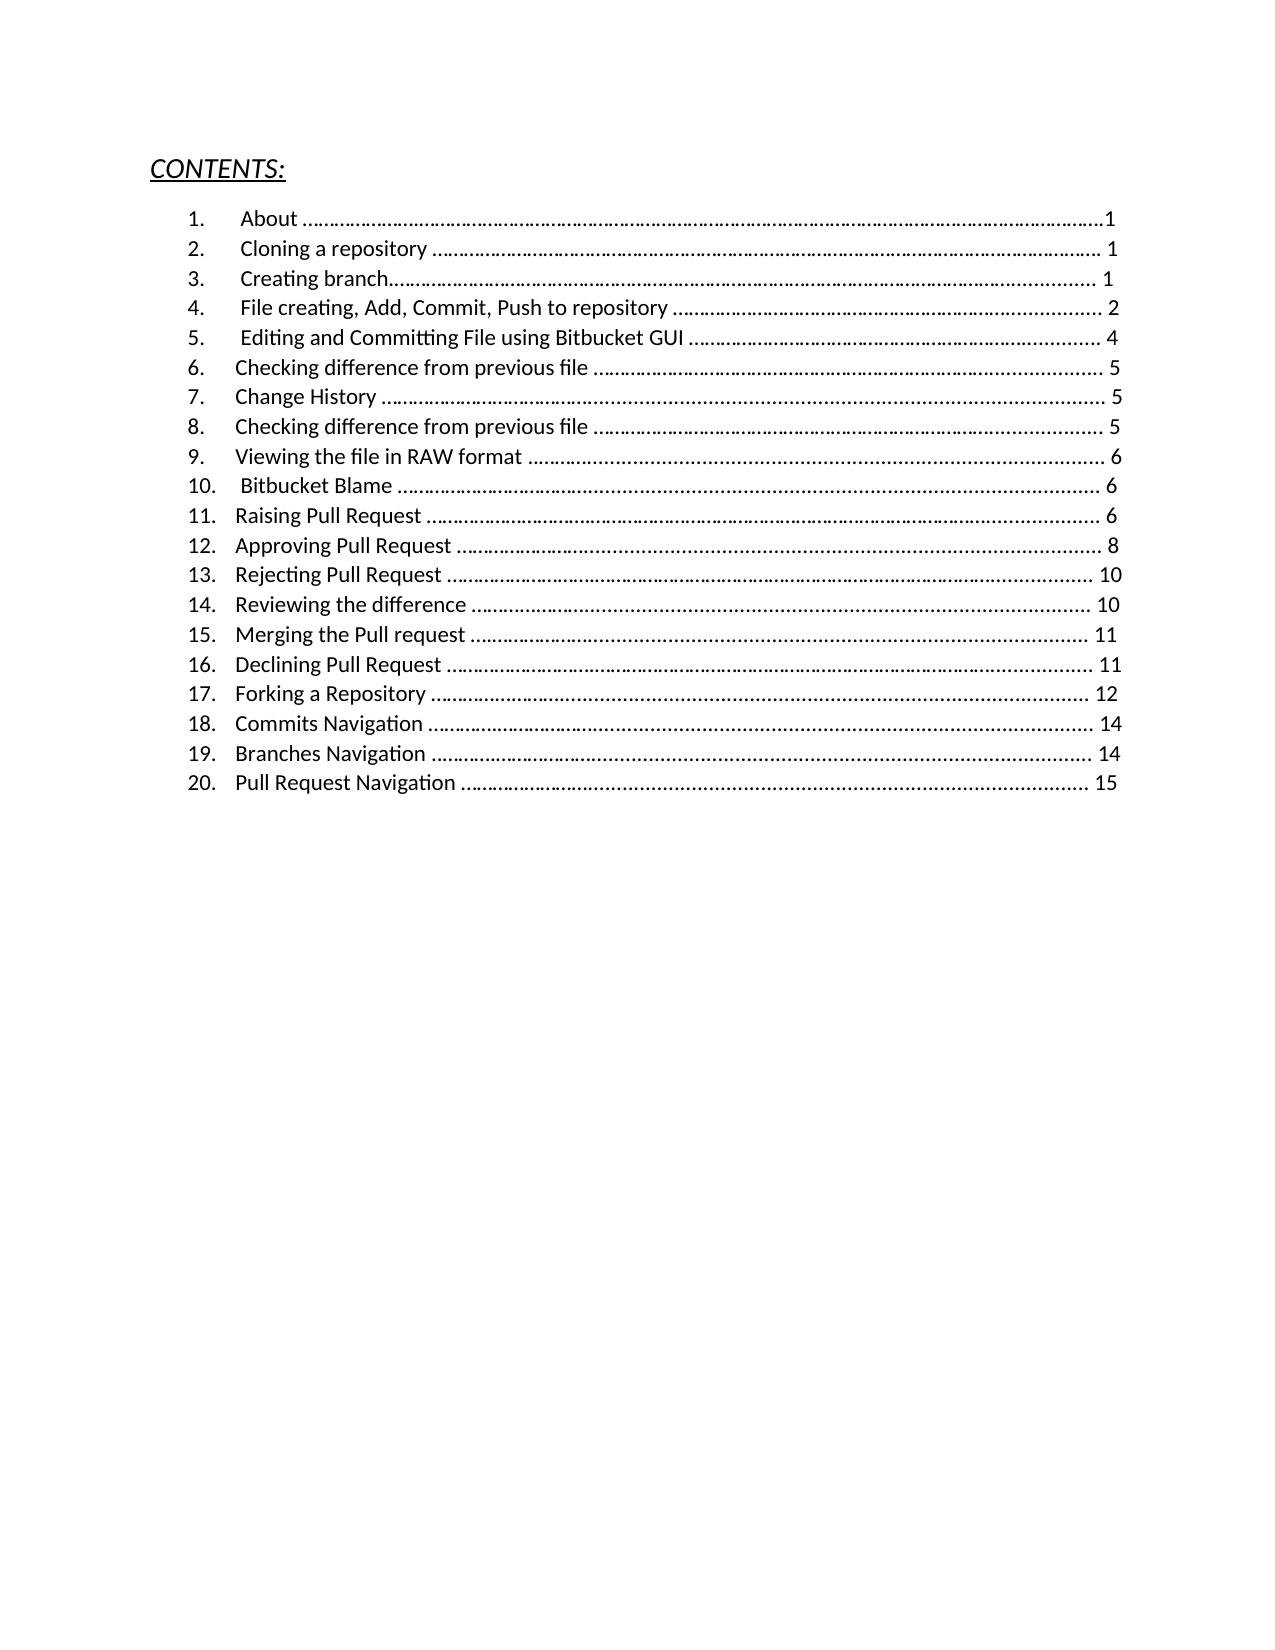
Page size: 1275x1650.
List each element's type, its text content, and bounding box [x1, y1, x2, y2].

list Bitbucket Blame ………………………………......................................................................................... 6 [187, 472, 1125, 499]
list Branches Navigation ..……….………………....................................................................................... 14 [187, 739, 1125, 767]
list Viewing the file in RAW format ..……….......................................................................................... 6 [187, 442, 1125, 470]
list Forking a Repository …………...………............................................................................................ 12 [187, 679, 1125, 707]
list Raising Pull Request ………………………….………………………………………………………………….................... 6 [187, 501, 1125, 529]
list About ………………….………………………………………………………………………………………………………………….1 [187, 204, 1125, 232]
list Pull Request Navigation ……………………....................................................................................... 15 [187, 768, 1125, 796]
list Declining Pull Request ……………………….………………………………………………………………….................. 11 [187, 650, 1125, 678]
list Checking difference from previous file ………………………………………………………………….................... 5 [187, 412, 1125, 440]
list Commits Navigation ………….………………....................................................................................... 14 [187, 709, 1125, 737]
list Reviewing the difference ………...………........................................................................................ 10 [187, 590, 1125, 618]
list File creating, Add, Commit, Push to repository ………………………………………………………................. 2 [187, 293, 1125, 321]
list Merging the Pull request ….………………....................................................................................... 11 [187, 620, 1125, 648]
list Cloning a repository ………………………………………………………………………………………………………………. 1 [187, 234, 1125, 262]
list Creating branch.………………………………………………………………………………………………………............... 1 [187, 264, 1125, 292]
text CONTENTS: [150, 150, 1125, 186]
list Change History ………………………………….......................................................................................... 5 [187, 382, 1125, 411]
list Approving Pull Request …………………….......................................................................................... 8 [187, 531, 1125, 559]
list Checking difference from previous file ………………………………………………………………….................... 5 [187, 353, 1125, 381]
list Editing and Committing File using Bitbucket GUI ……………………………………………………….............. 4 [187, 323, 1125, 351]
list Rejecting Pull Request ……………………….………………………………………………………………….................. 10 [187, 561, 1125, 589]
